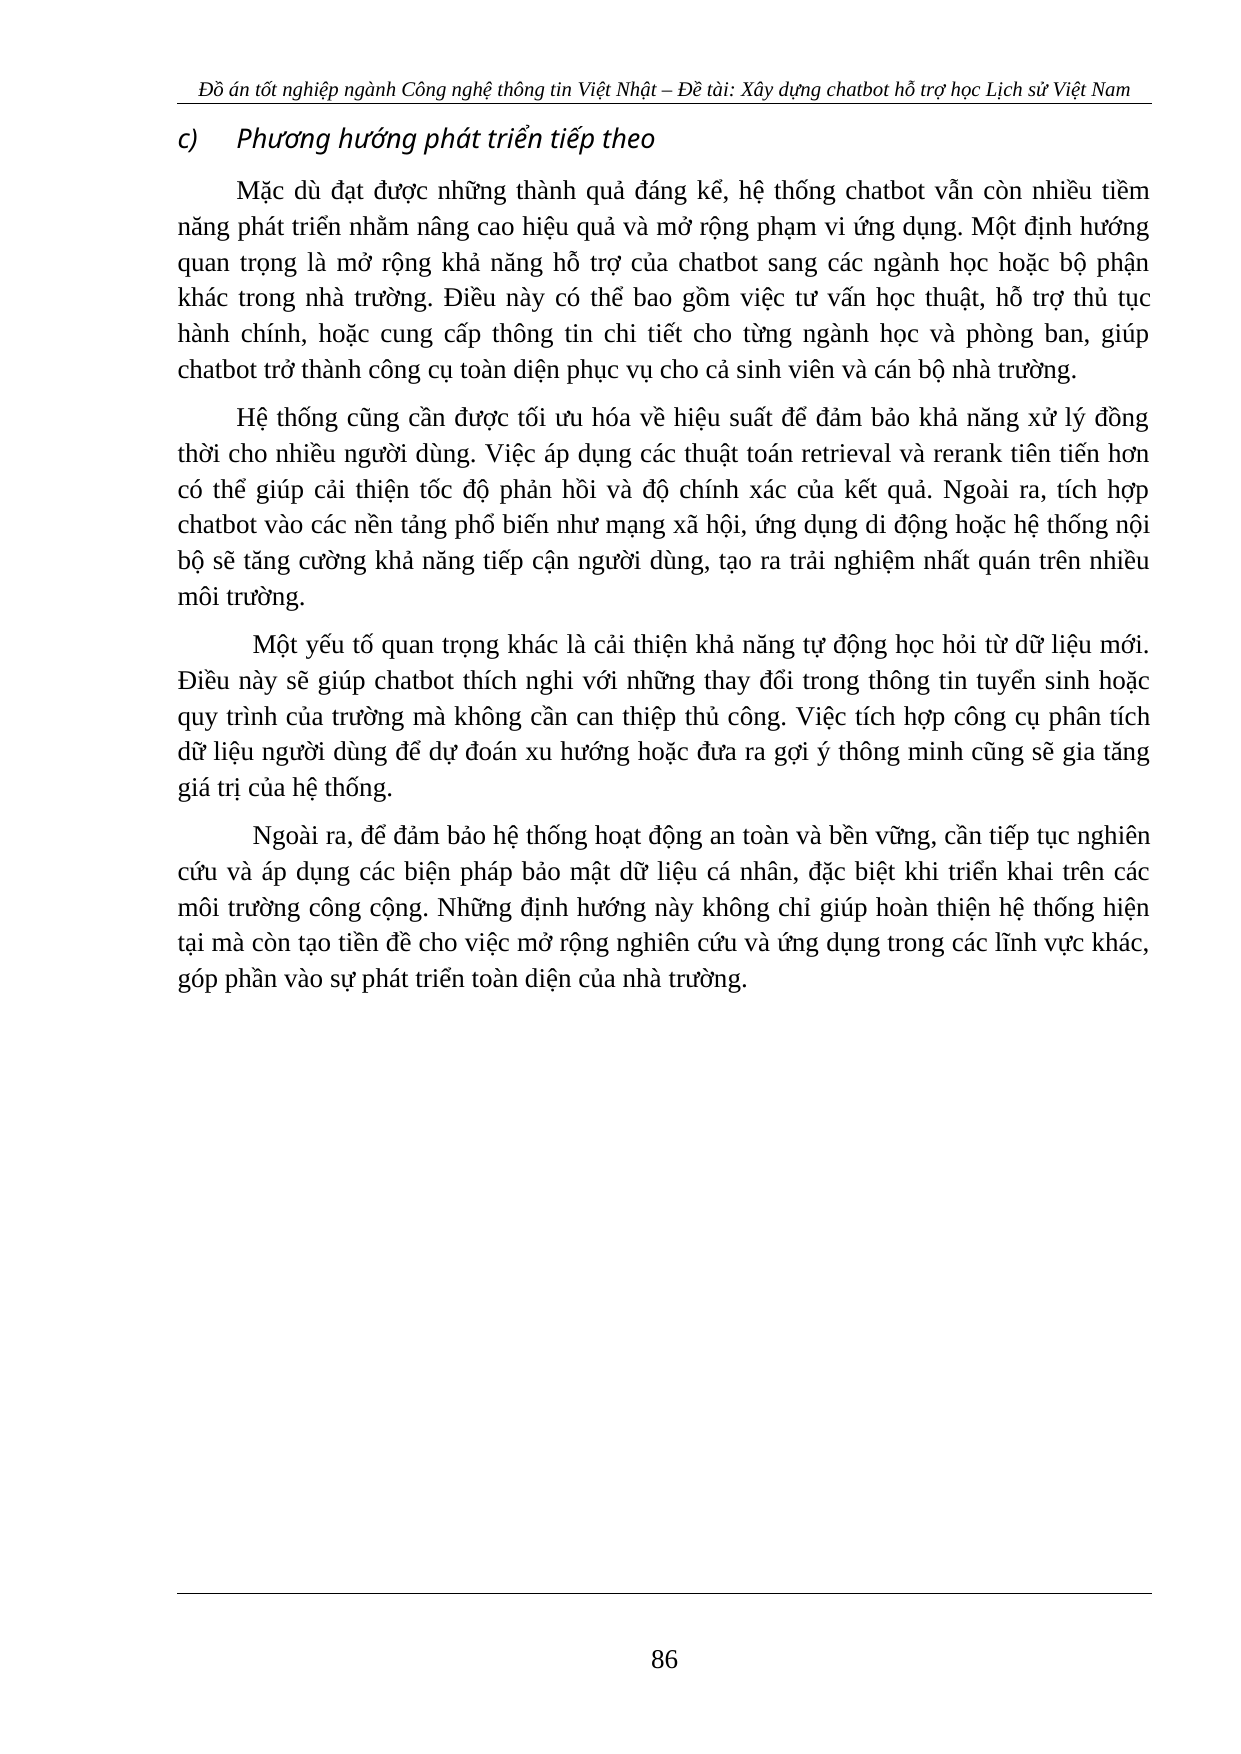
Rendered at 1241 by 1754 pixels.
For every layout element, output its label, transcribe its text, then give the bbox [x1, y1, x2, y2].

text Một yếu tố quan trọng khác là cải thiện khả năng tự động học hỏi từ dữ liệu mới. Điều này sẽ giúp chatbot thích nghi với những thay đổi trong thông tin tuyển sinh hoặc quy trình của trường mà không cần can thiệp thủ công. Việc tích hợp công cụ phân tích dữ liệu người dùng để dự đoán xu hướng hoặc đưa ra gợi ý thông minh cũng sẽ gia tăng giá trị của hệ thống. [177, 628, 1152, 802]
text Ngoài ra, để đảm bảo hệ thống hoạt động an toàn và bền vững, cần tiếp tục nghiên cứu và áp dụng các biện pháp bảo mật dữ liệu cá nhân, đặc biệt khi triển khai trên các môi trường công cộng. Những định hướng này không chỉ giúp hoàn thiện hệ thống hiện tại mà còn tạo tiền đề cho việc mở rộng nghiên cứu và ứng dụng trong các lĩnh vực khác, góp phần vào sự phát triển toàn diện của nhà trường. [177, 819, 1152, 993]
text Hệ thống cũng cần được tối ưu hóa về hiệu suất để đảm bảo khả năng xử lý đồng thời cho nhiều người dùng. Việc áp dụng các thuật toán retrieval và rerank tiên tiến hơn có thể giúp cải thiện tốc độ phản hồi và độ chính xác của kết quả. Ngoài ra, tích hợp chatbot vào các nền tảng phổ biến như mạng xã hội, ứng dụng di động hoặc hệ thống nội bộ sẽ tăng cường khả năng tiếp cận người dùng, tạo ra trải nghiệm nhất quán trên nhiều môi trường. [177, 401, 1152, 611]
subtitle Phương hướng phát triển tiếp theo [177, 119, 1152, 156]
text Mặc dù đạt được những thành quả đáng kể, hệ thống chatbot vẫn còn nhiều tiềm năng phát triển nhằm nâng cao hiệu quả và mở rộng phạm vi ứng dụng. Một định hướng quan trọng là mở rộng khả năng hỗ trợ của chatbot sang các ngành học hoặc bộ phận khác trong nhà trường. Điều này có thể bao gồm việc tư vấn học thuật, hỗ trợ thủ tục hành chính, hoặc cung cấp thông tin chi tiết cho từng ngành học và phòng ban, giúp chatbot trở thành công cụ toàn diện phục vụ cho cả sinh viên và cán bộ nhà trường. [177, 174, 1152, 384]
